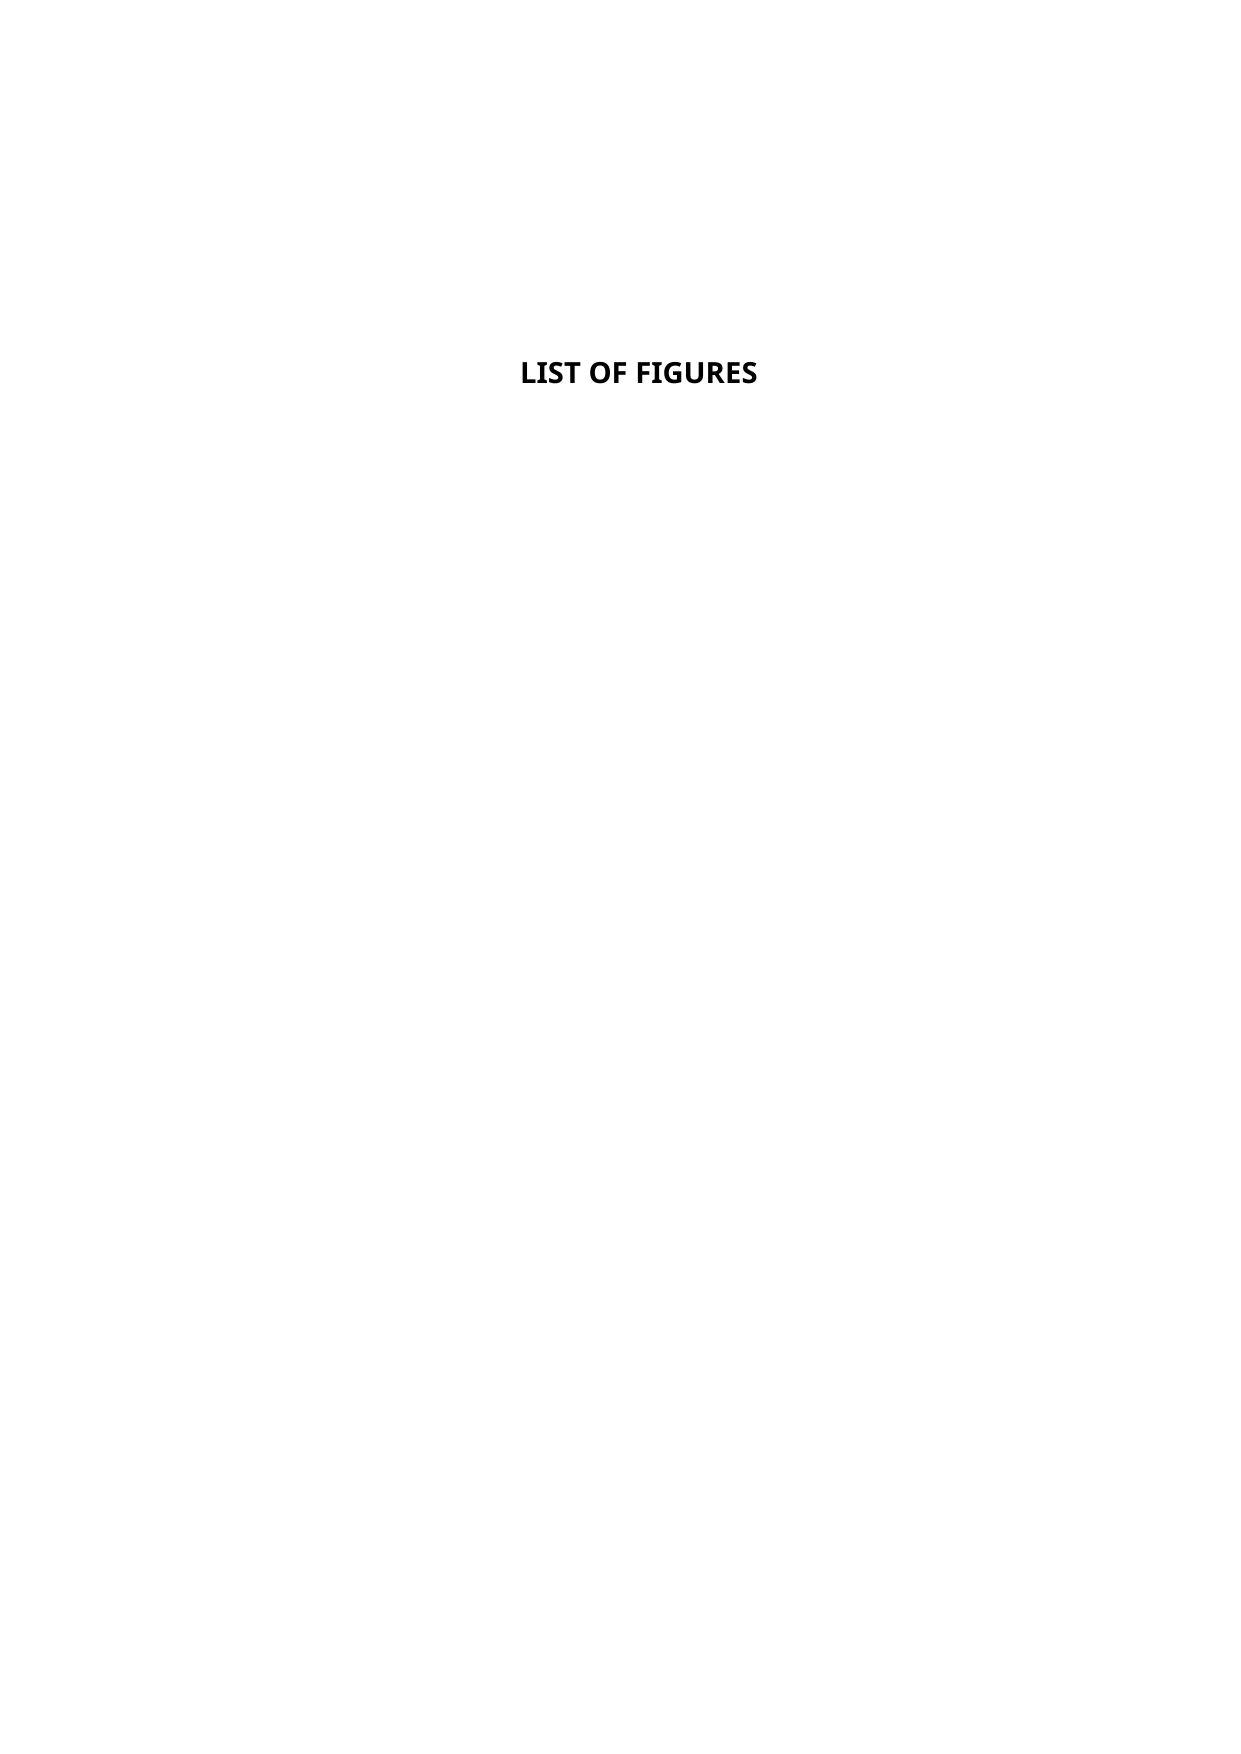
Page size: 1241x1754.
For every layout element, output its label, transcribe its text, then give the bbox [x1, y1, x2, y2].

text LIST OF FIGURES [187, 352, 1090, 392]
